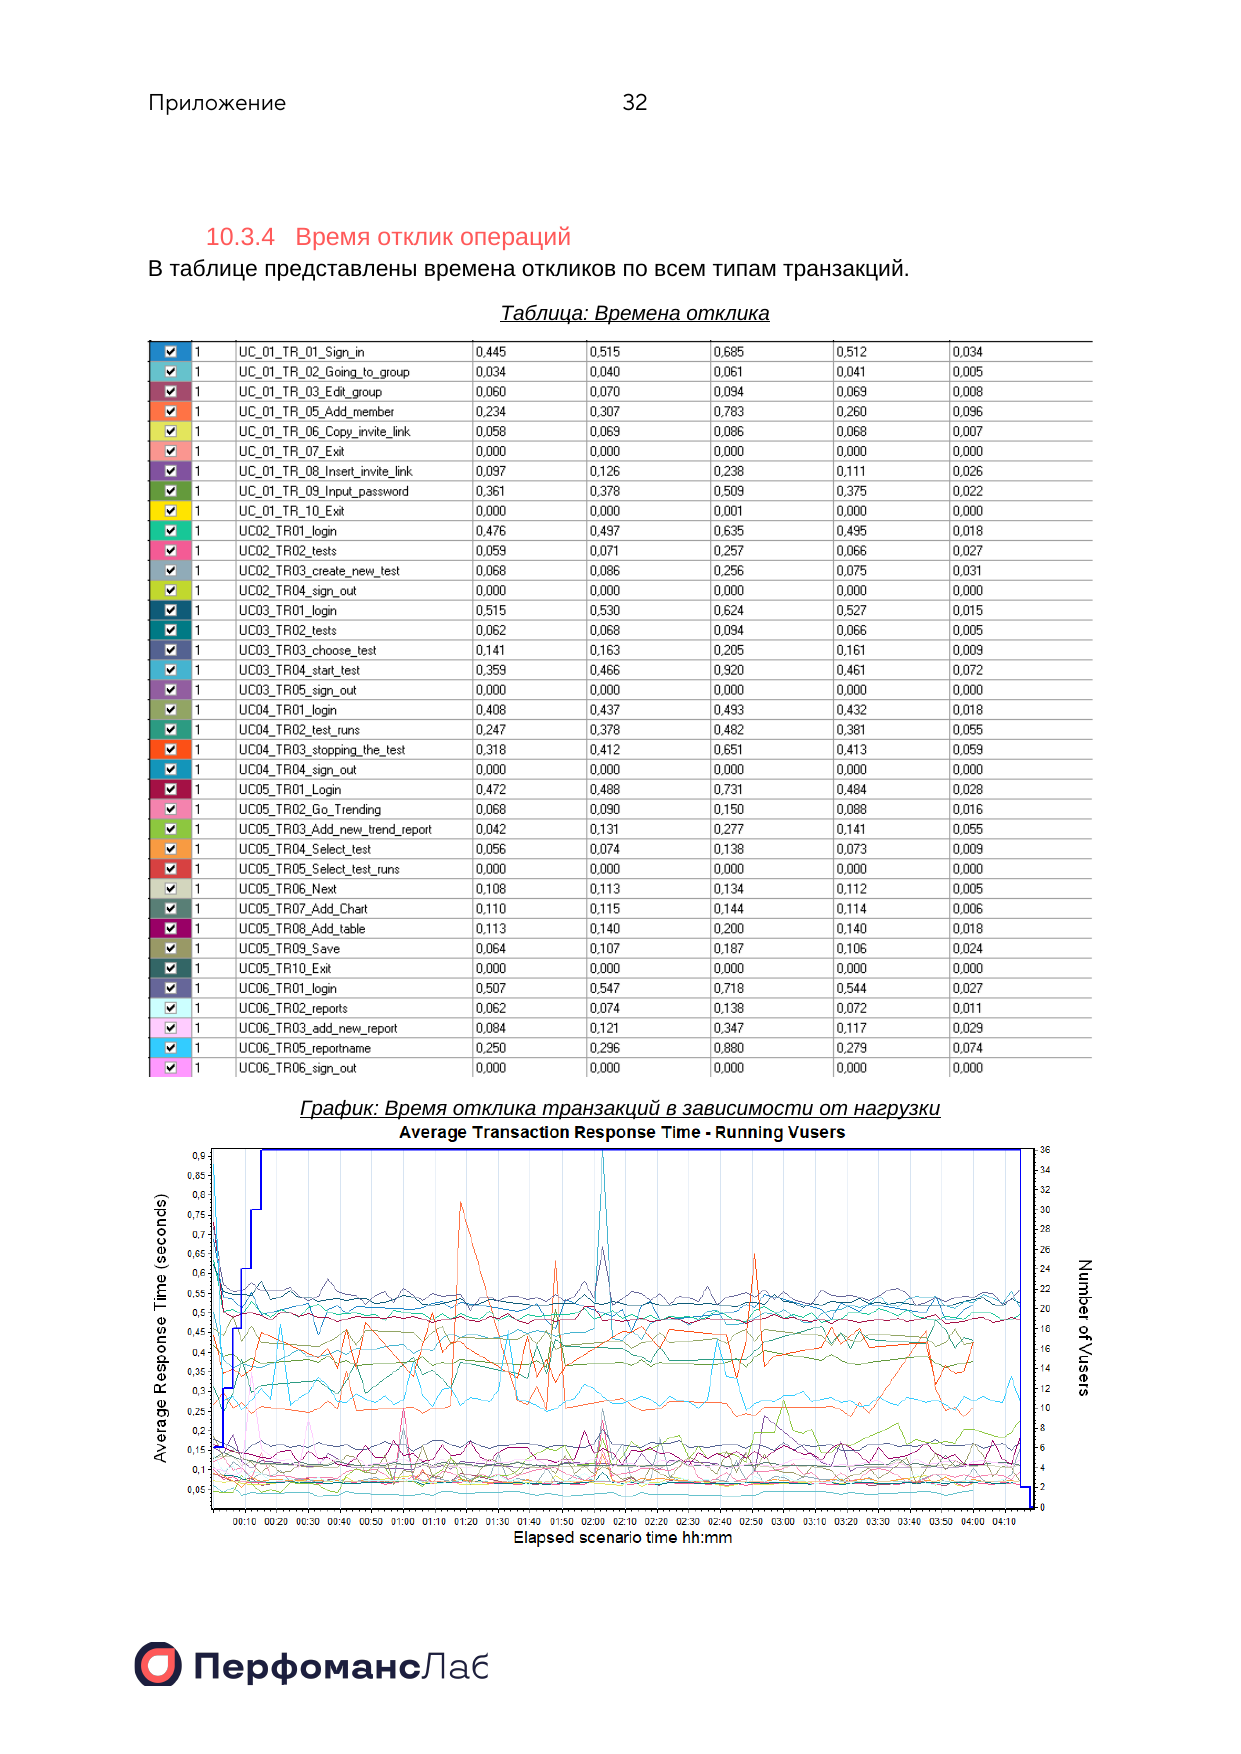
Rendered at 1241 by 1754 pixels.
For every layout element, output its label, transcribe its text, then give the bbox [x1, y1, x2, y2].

subtitle Время отклик операций [148, 222, 1092, 251]
picture [147, 340, 1093, 1077]
picture [147, 1122, 1093, 1548]
text График: Время отклика транзакций в зависимости от нагрузки [148, 1096, 1092, 1122]
picture [134, 1642, 488, 1686]
text Таблица: Времена отклика [148, 300, 1092, 324]
text В таблице представлены времена откликов по всем типам транзакций. [148, 255, 1092, 282]
